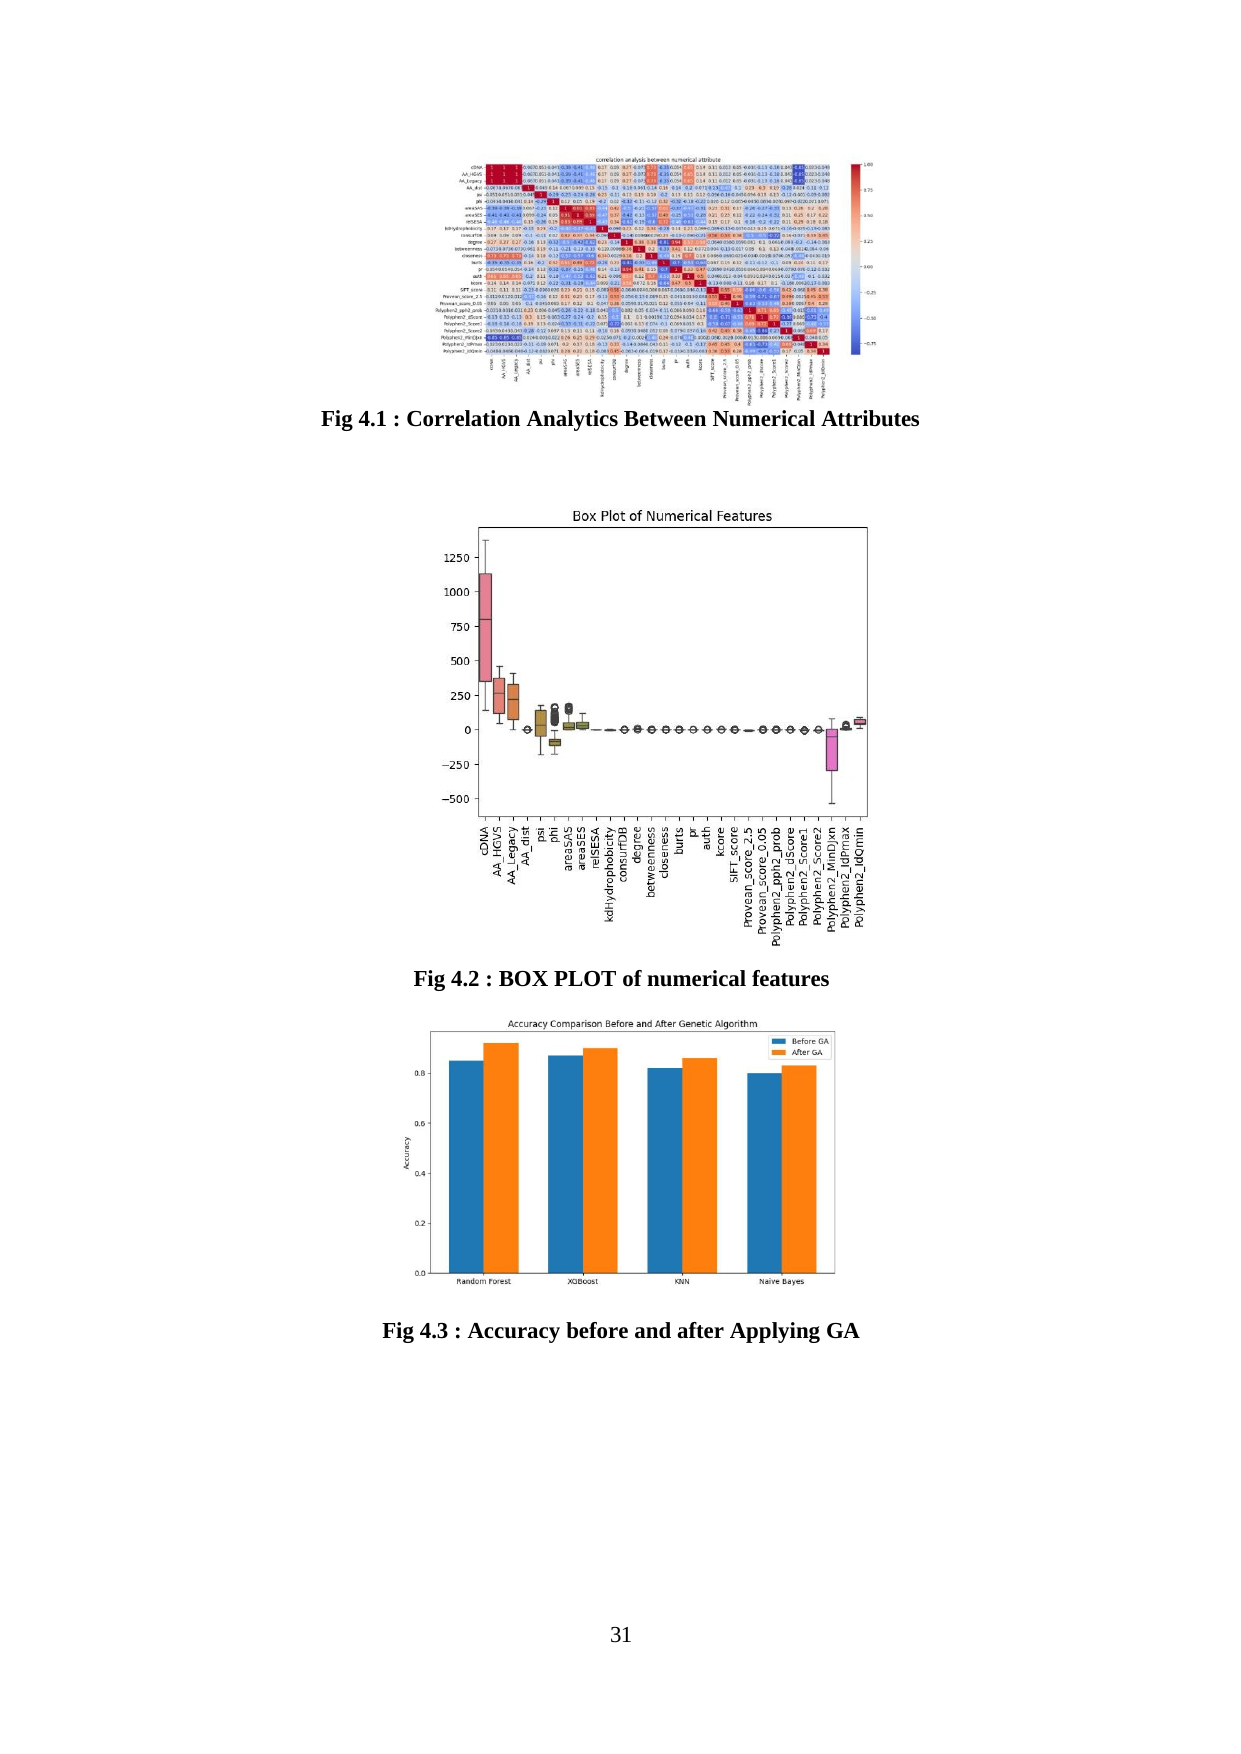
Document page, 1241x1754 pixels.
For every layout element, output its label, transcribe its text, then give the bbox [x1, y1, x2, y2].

text Fig 4.1 : Correlation Analytics Between Numerical Attributes [321, 405, 1207, 431]
picture [400, 1016, 836, 1286]
picture [433, 154, 878, 406]
text Fig 4.2 : BOX PLOT of numerical features [235, 526, 1008, 992]
text Fig 4.3 : Accuracy before and after Applying GA [235, 1317, 1007, 1343]
picture [439, 508, 871, 526]
